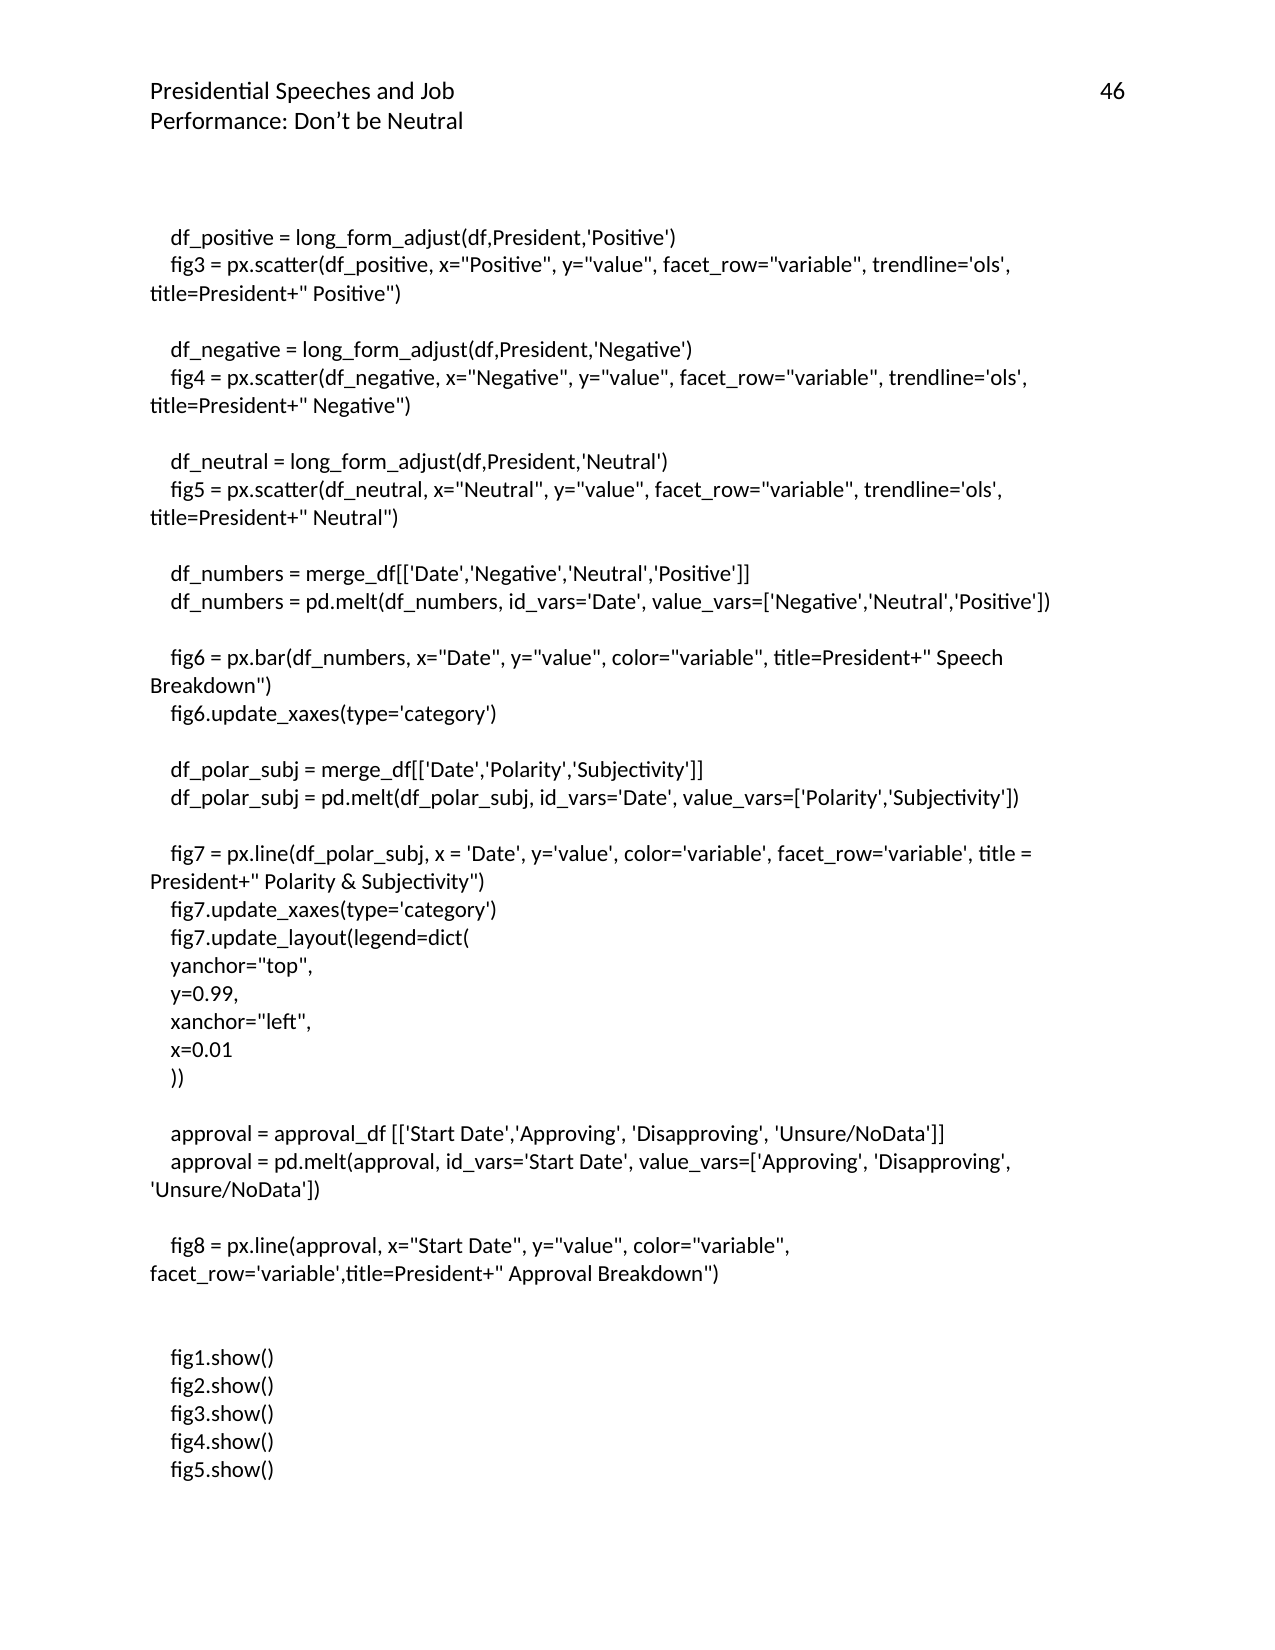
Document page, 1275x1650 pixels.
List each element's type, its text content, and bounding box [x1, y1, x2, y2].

text df_polar_subj = pd.melt(df_polar_subj, id_vars='Date', value_vars=['Polarity','Subjectivity']) [150, 783, 1125, 811]
text fig3.show() [150, 1399, 1125, 1427]
text df_negative = long_form_adjust(df,President,'Negative') [150, 335, 1125, 363]
text fig7 = px.line(df_polar_subj, x = 'Date', y='value', color='variable', facet_row='variable', title = President+" Polarity & Subjectivity") [150, 839, 1125, 895]
text xanchor="left", [150, 1007, 1125, 1035]
text fig1.show() [150, 1343, 1125, 1371]
text df_numbers = merge_df[['Date','Negative','Neutral','Positive']] [150, 559, 1125, 587]
text x=0.01 [150, 1035, 1125, 1063]
text fig4 = px.scatter(df_negative, x="Negative", y="value", facet_row="variable", trendline='ols', title=President+" Negative") [150, 363, 1125, 419]
text y=0.99, [150, 979, 1125, 1007]
text approval = pd.melt(approval, id_vars='Start Date', value_vars=['Approving', 'Disapproving', 'Unsure/NoData']) [150, 1147, 1125, 1203]
text approval = approval_df [['Start Date','Approving', 'Disapproving', 'Unsure/NoData']] [150, 1119, 1125, 1147]
text )) [150, 1063, 1125, 1091]
text df_polar_subj = merge_df[['Date','Polarity','Subjectivity']] [150, 755, 1125, 783]
text fig7.update_xaxes(type='category') [150, 895, 1125, 923]
text fig7.update_layout(legend=dict( [150, 923, 1125, 951]
text fig8 = px.line(approval, x="Start Date", y="value", color="variable", facet_row='variable',title=President+" Approval Breakdown") [150, 1231, 1125, 1287]
text fig6.update_xaxes(type='category') [150, 699, 1125, 727]
text df_numbers = pd.melt(df_numbers, id_vars='Date', value_vars=['Negative','Neutral','Positive']) [150, 587, 1125, 615]
text df_neutral = long_form_adjust(df,President,'Neutral') [150, 447, 1125, 475]
text df_positive = long_form_adjust(df,President,'Positive') [150, 223, 1125, 251]
text fig5 = px.scatter(df_neutral, x="Neutral", y="value", facet_row="variable", trendline='ols', title=President+" Neutral") [150, 475, 1125, 531]
text fig2.show() [150, 1371, 1125, 1399]
text fig6 = px.bar(df_numbers, x="Date", y="value", color="variable", title=President+" Speech Breakdown") [150, 643, 1125, 699]
text yanchor="top", [150, 951, 1125, 979]
text fig3 = px.scatter(df_positive, x="Positive", y="value", facet_row="variable", trendline='ols', title=President+" Positive") [150, 251, 1125, 307]
text fig4.show() [150, 1427, 1125, 1456]
text fig5.show() [150, 1456, 1125, 1483]
